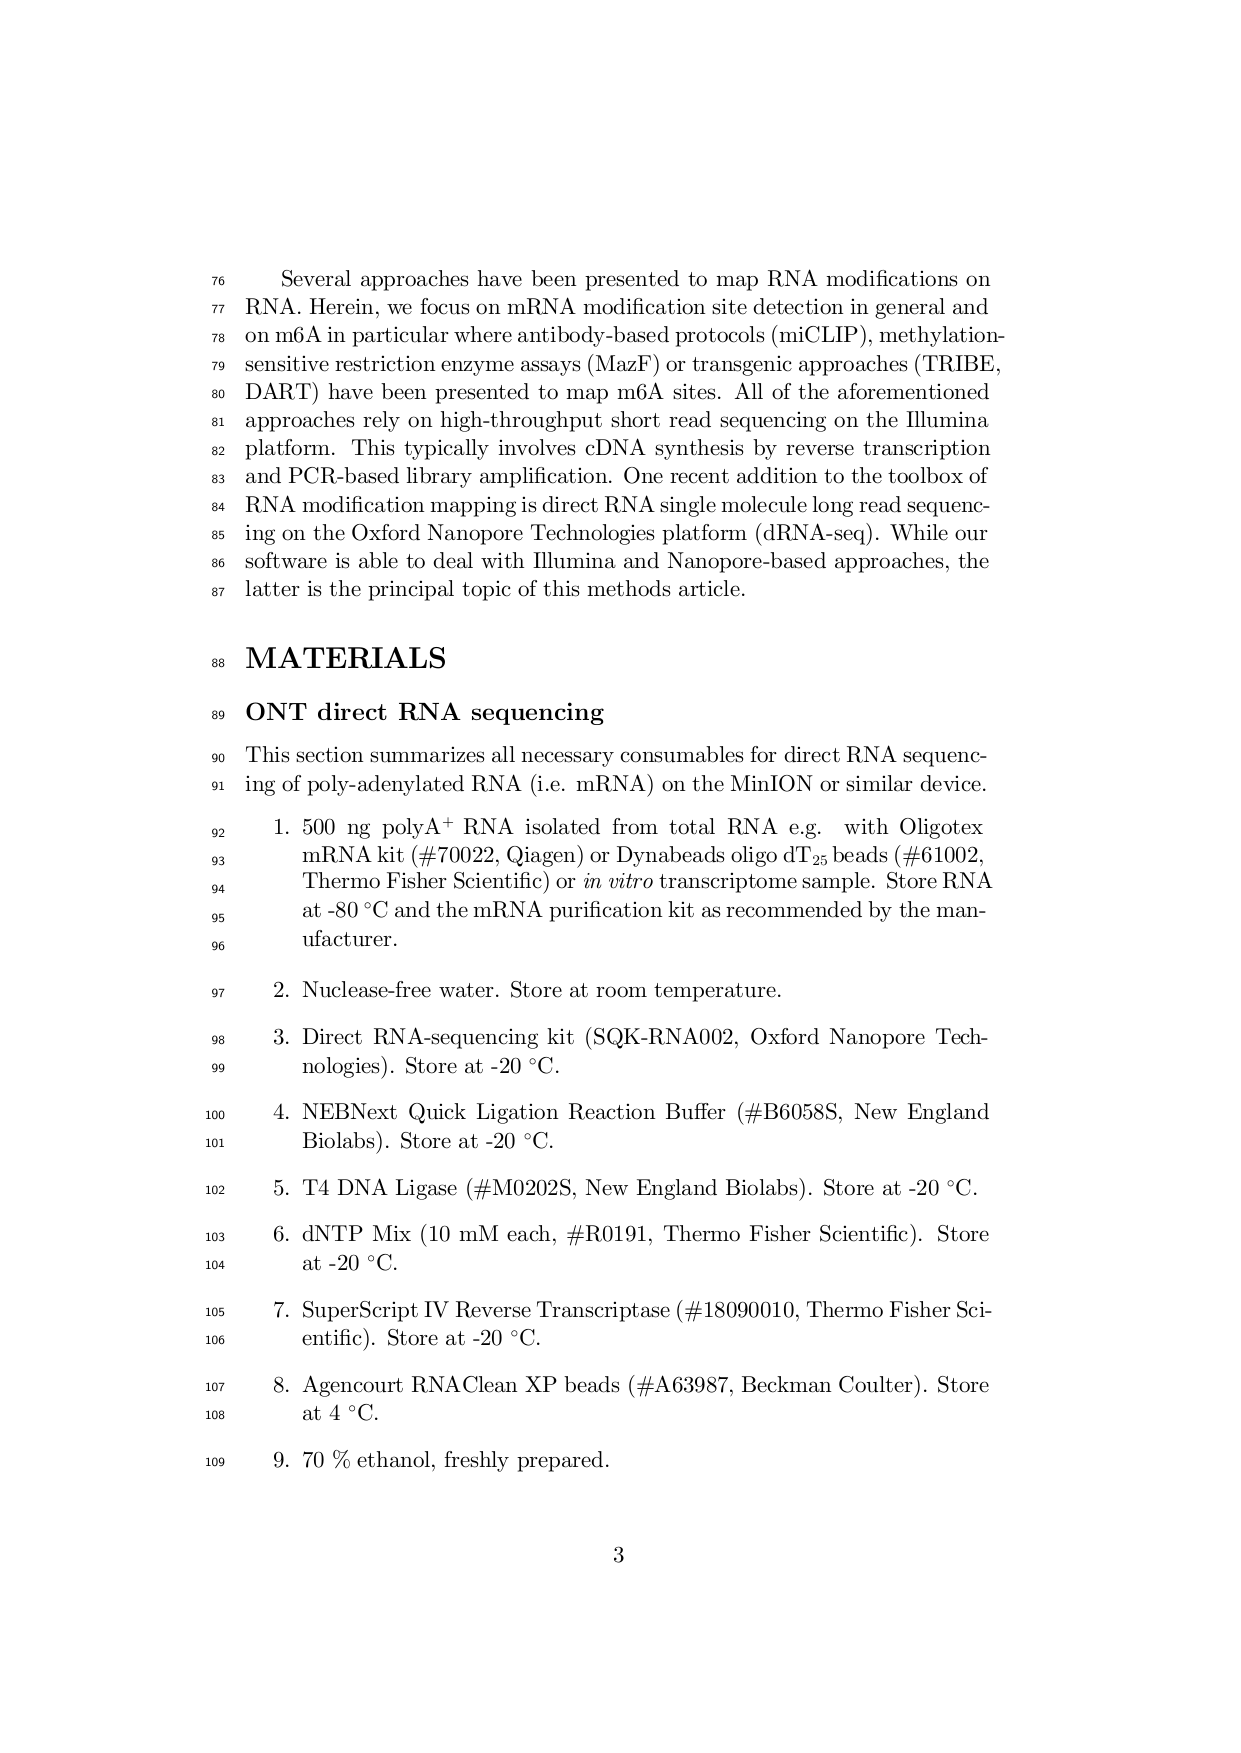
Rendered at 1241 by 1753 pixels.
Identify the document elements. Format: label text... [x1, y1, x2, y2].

text MATERIALS [246, 645, 475, 675]
text 00 [211, 1109, 243, 1122]
text latter is the principal topic of this methods article. [246, 579, 1029, 601]
text Thermo Fisher Scientiﬁc) or in vitro transcriptome sample. Store RNA [302, 871, 1018, 893]
text 9 [218, 709, 243, 722]
text approaches rely on high-throughput short read sequencing on the Illumina [246, 409, 1029, 432]
text 7 [218, 987, 243, 1000]
text 1 [218, 780, 243, 793]
text ONT direct RNA sequencing [246, 700, 628, 725]
text 3 [218, 473, 243, 486]
text 1. 500 ng polyA+ RNA isolated from total RNA e.g. with Oligotex [273, 816, 1018, 839]
text 01 [211, 1137, 243, 1150]
text 5. T4 DNA Ligase (#M0202S, New England Biolabs). Store at -20 ◦C. [273, 1173, 1009, 1201]
text 05 [211, 1306, 243, 1319]
text 02 [211, 1184, 243, 1197]
text DART) have been presented to map m6A sites. All of the aforementioned [246, 381, 1029, 404]
text 4. NEBNext Quick Ligation Reaction Buﬀer (#B6058S, New England [273, 1102, 1018, 1124]
text ing on the Oxford Nanopore Technologies platform (dRNA-seq). While our [246, 522, 1029, 545]
text ing of poly-adenylated RNA (i.e. mRNA) on the MinION or similar device. [246, 773, 1018, 796]
text 2 [218, 445, 243, 458]
text 6 [218, 558, 243, 571]
text 6. dNTP Mix (10 mM each, #R0191, Thermo Fisher Scientiﬁc). Store [273, 1224, 1018, 1246]
text entiﬁc). Store at -20 ◦C. [302, 1323, 1018, 1351]
text on m6A in particular where antibody-based protocols (miCLIP), methylation- [246, 324, 1029, 347]
text nologies). Store at -20 ◦C. [302, 1051, 1018, 1079]
text This section summarizes all necessary consumables for direct RNA sequenc- [246, 745, 1018, 767]
text 7. SuperScript IV Reverse Transcriptase (#18090010, Thermo Fisher Sci- [273, 1299, 1018, 1322]
text 0 [218, 388, 243, 401]
text sensitive restriction enzyme assays (MazF) or transgenic approaches (TRIBE, [246, 353, 1029, 376]
text RNA. Herein, we focus on mRNA modiﬁcation site detection in general and [246, 296, 1029, 319]
text Biolabs). Store at -20 ◦C. [302, 1126, 1018, 1154]
text at -80 ◦C and the mRNA puriﬁcation kit as recommended by the man- [302, 895, 1018, 923]
text 9 [218, 1062, 243, 1075]
text 9 [218, 360, 243, 373]
text 6 [218, 940, 243, 953]
text 0 [218, 752, 243, 765]
text Several approaches have been presented to map RNA modiﬁcations on [281, 268, 1029, 291]
text 2 [218, 827, 243, 840]
text software is able to deal with Illumina and Nanopore-based approaches, the [246, 550, 1029, 573]
text at -20 ◦C. [302, 1248, 1018, 1276]
text 4 [218, 501, 243, 514]
text RNA modiﬁcation mapping is direct RNA single molecule long read sequenc- [246, 494, 1029, 517]
text 3 [613, 1544, 650, 1567]
text and PCR-based library ampliﬁcation. One recent addition to the toolbox of [246, 466, 1029, 488]
text 2. Nuclease-free water. Store at room temperature. [273, 979, 811, 1002]
text 03 [211, 1231, 243, 1244]
text 9. 70 % ethanol, freshly prepared. [273, 1449, 638, 1472]
text ufacturer. [302, 928, 1018, 951]
text 04 [211, 1259, 243, 1272]
text mRNA kit (#70022, Qiagen) or Dynabeads oligo dT25 beads (#61002, [302, 844, 1018, 867]
text 8. Agencourt RNAClean XP beads (#A63987, Beckman Coulter). Store [273, 1374, 1018, 1397]
text at 4 ◦C. [302, 1398, 1018, 1426]
text 8 [218, 1034, 243, 1047]
text 8 [218, 332, 243, 345]
text 7 [218, 586, 243, 599]
text 3. Direct RNA-sequencing kit (SQK-RNA002, Oxford Nanopore Tech- [273, 1027, 1018, 1049]
text platform. This typically involves cDNA synthesis by reverse transcription [246, 437, 1029, 460]
text 5 [218, 912, 243, 925]
